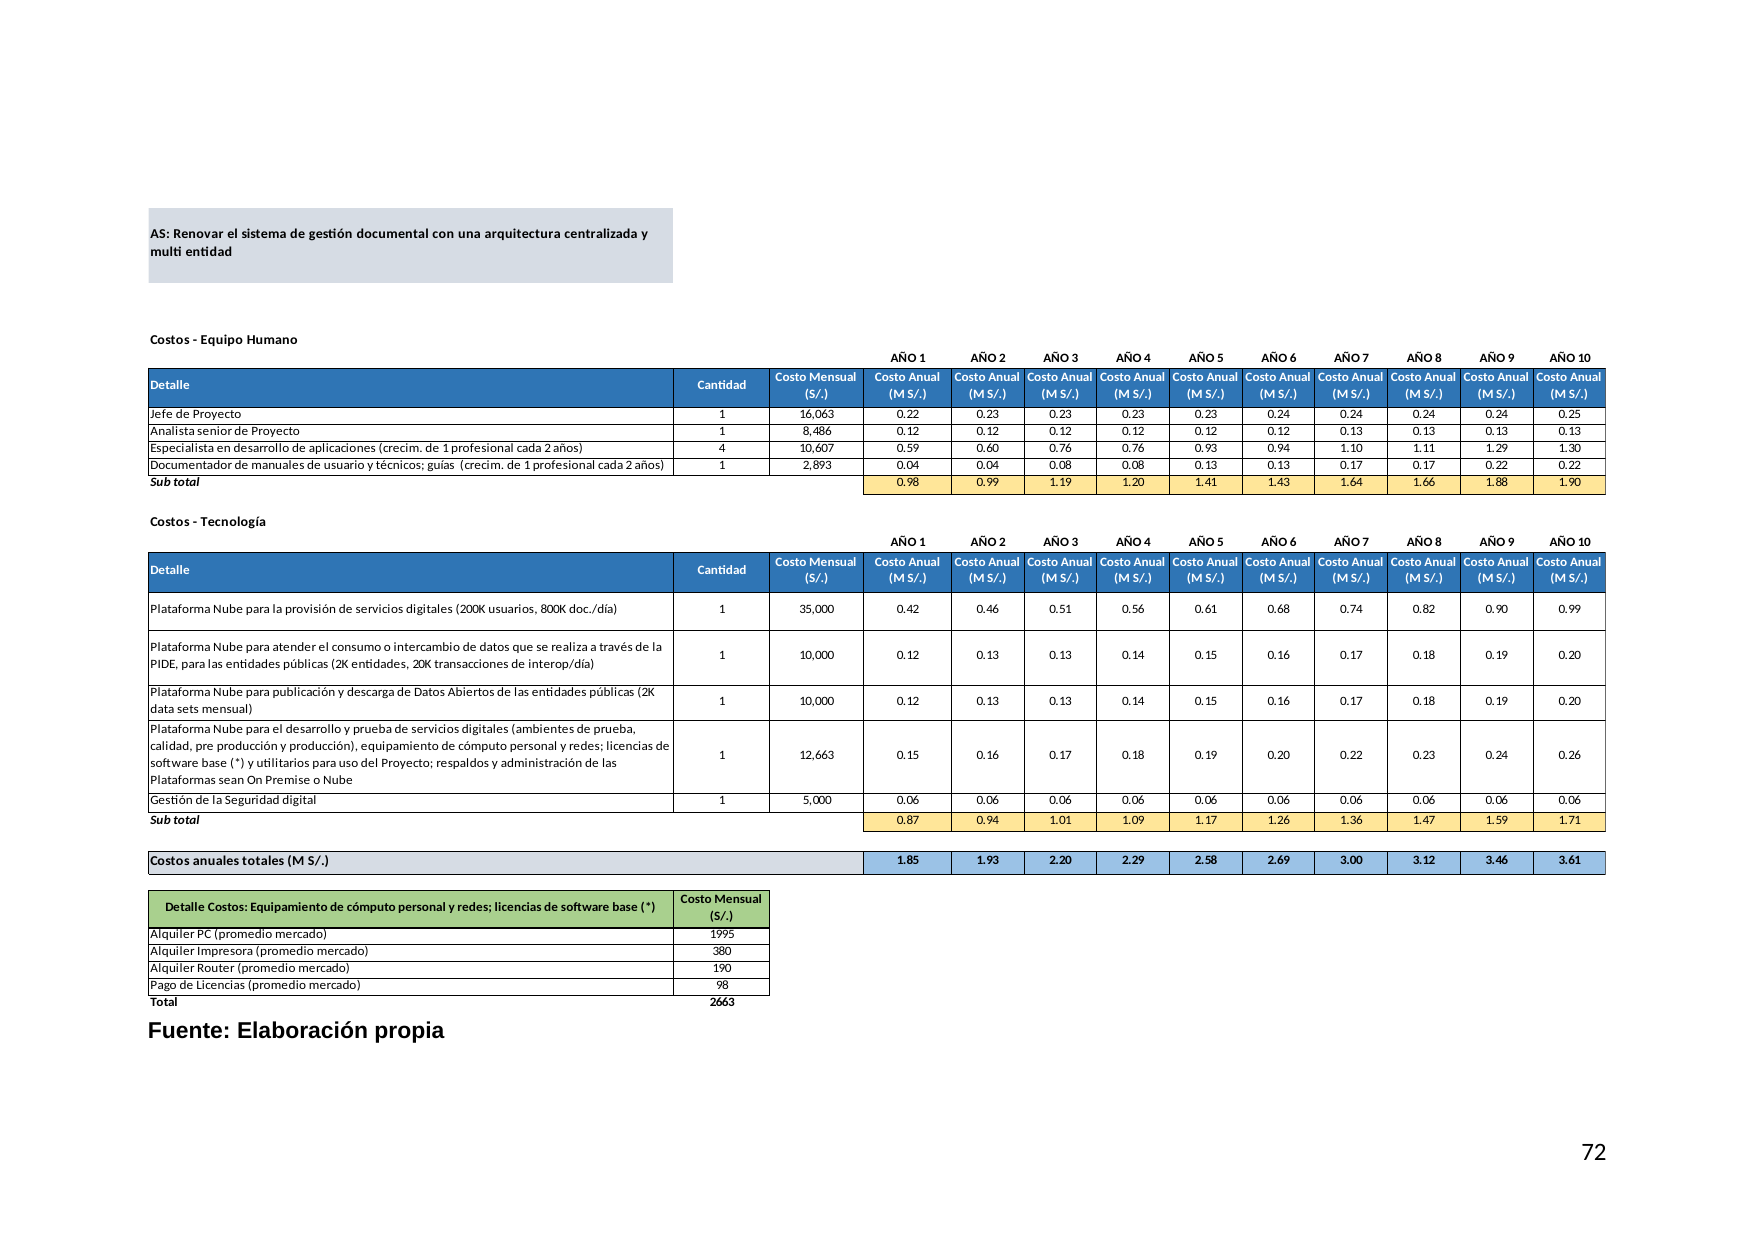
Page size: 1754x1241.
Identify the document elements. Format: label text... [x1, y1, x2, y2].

text Fuente: Elaboración propia [148, 1017, 1606, 1043]
